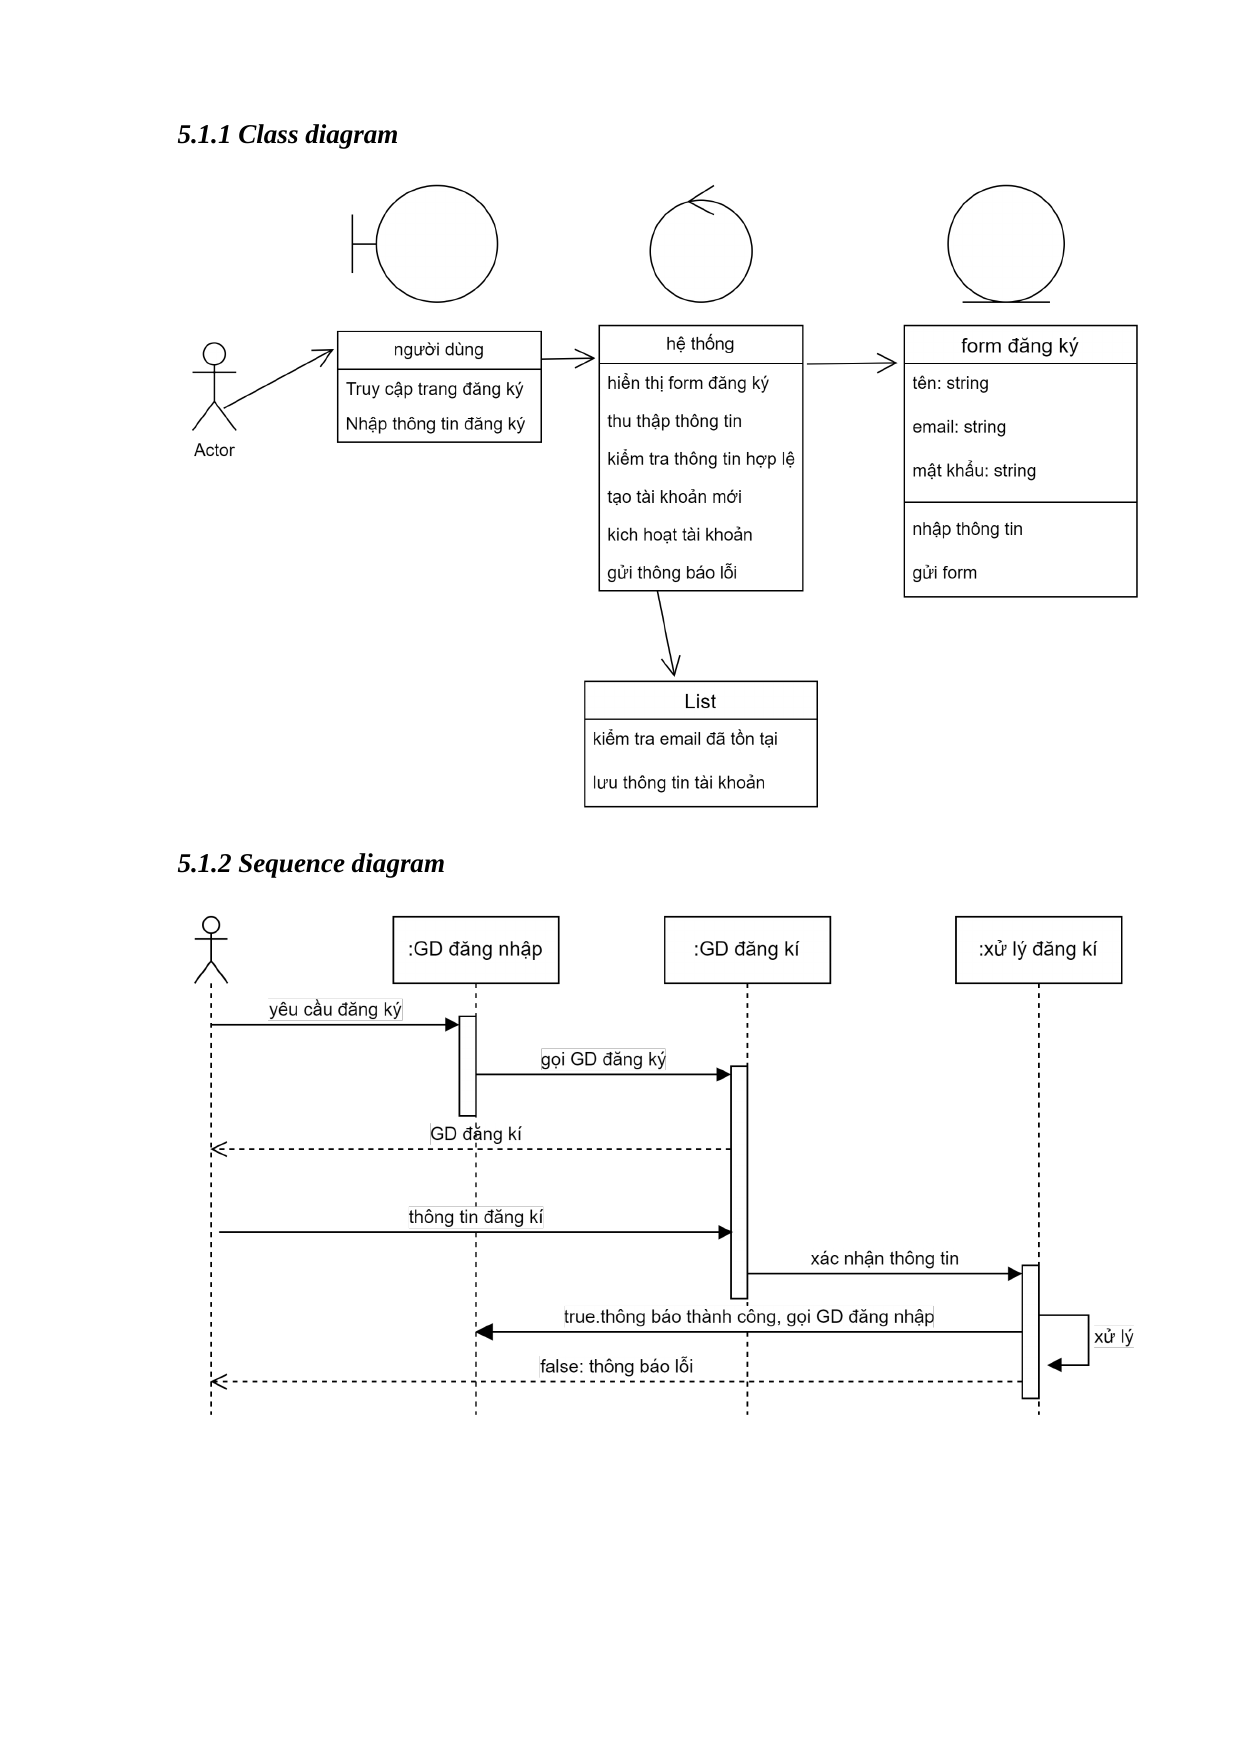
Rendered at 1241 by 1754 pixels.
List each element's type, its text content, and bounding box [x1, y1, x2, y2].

subtitle 5.1.1 Class diagram [177, 118, 1152, 149]
subtitle 5.1.2 Sequence diagram [177, 847, 1152, 878]
picture [177, 171, 1152, 826]
picture [177, 900, 1152, 1432]
